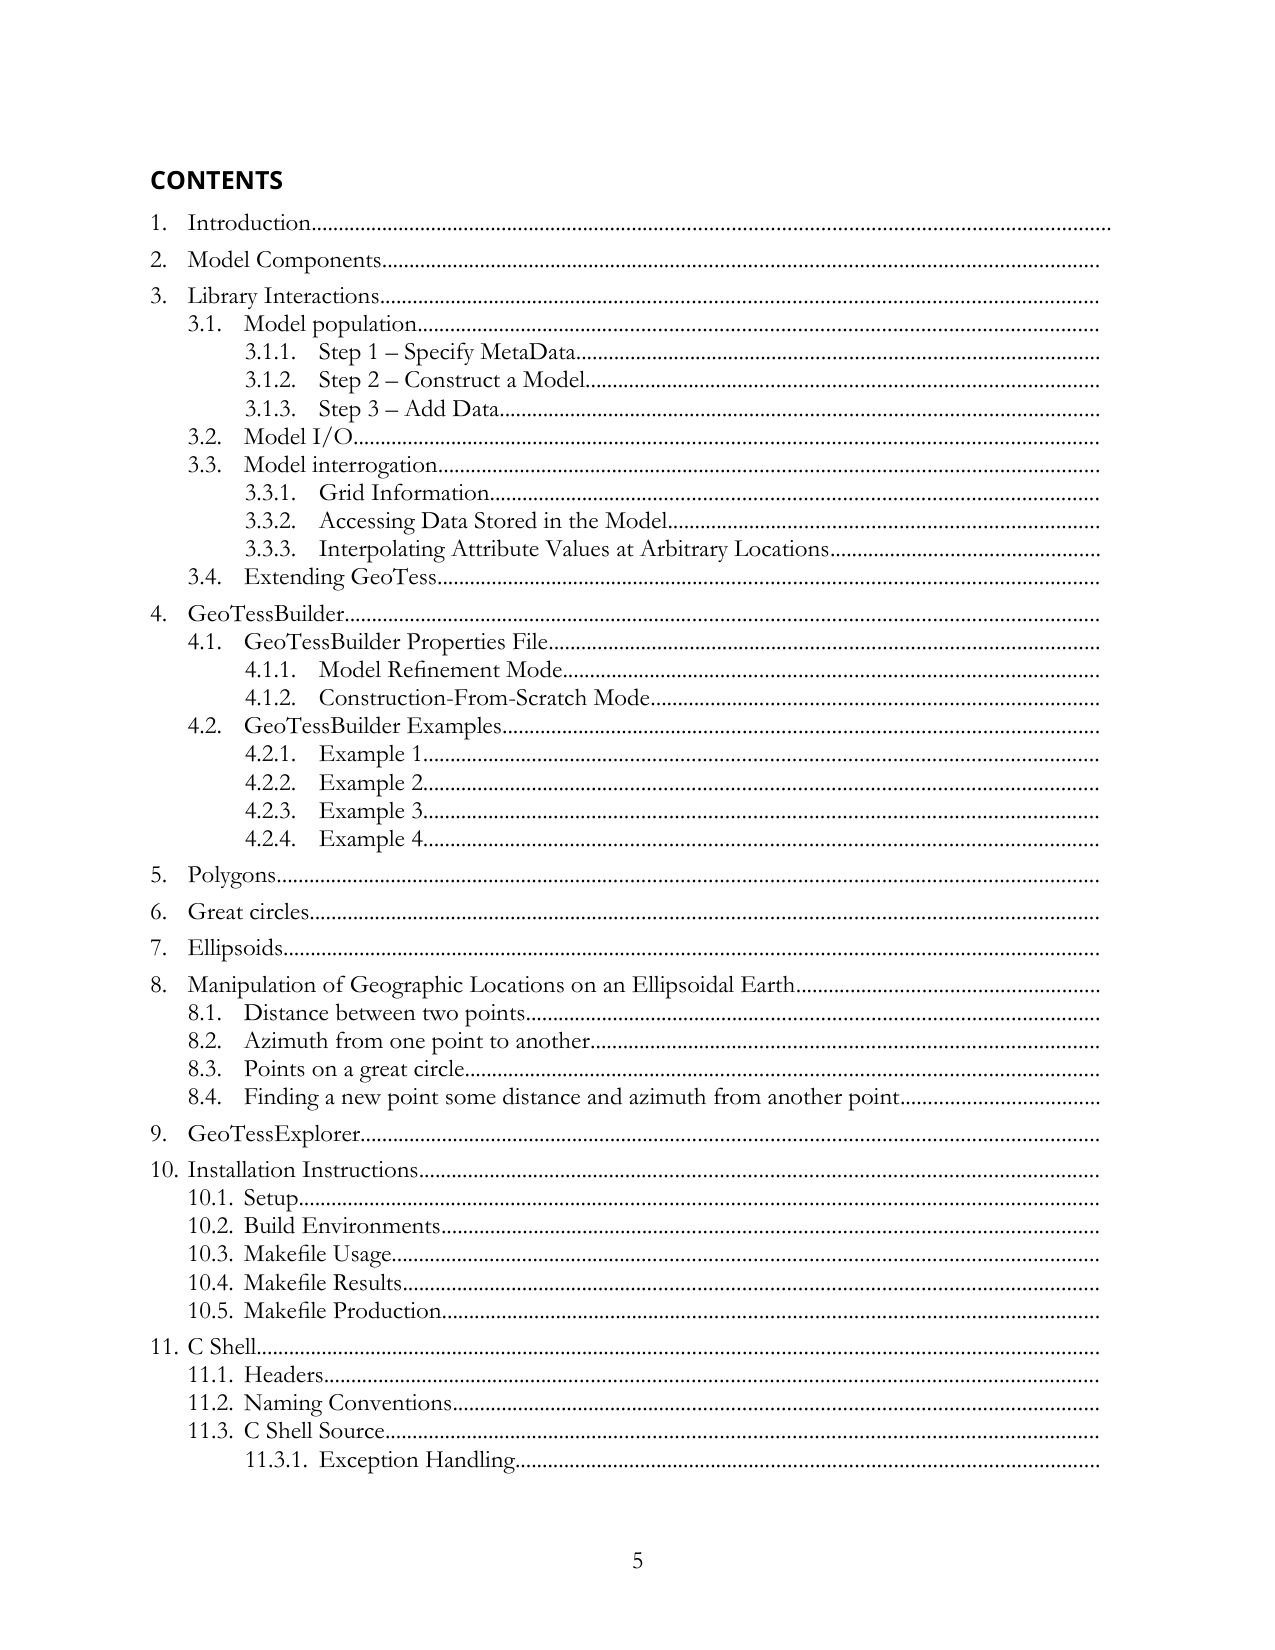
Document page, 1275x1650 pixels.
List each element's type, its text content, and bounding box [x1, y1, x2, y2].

text 4.2.3. Example 3 27 [244, 797, 1095, 825]
text 4.1.1. Model Refinement Mode 22 [244, 656, 1095, 684]
text 3.1.3. Step 3 – Add Data 16 [244, 394, 1095, 423]
text 10.1. Setup 46 [187, 1184, 1095, 1212]
text 10.3. Makefile Usage 46 [187, 1240, 1095, 1268]
text 10.4. Makefile Results 47 [187, 1268, 1095, 1297]
text 4.2.1. Example 1 25 [244, 740, 1095, 768]
text 2. Model Components 11 [150, 246, 1095, 274]
text 8.2. Azimuth from one point to another 40 [187, 1027, 1095, 1055]
text 8. Manipulation of Geographic Locations on an Ellipsoidal Earth 37 [150, 971, 1095, 999]
text 3.2. Model I/O 17 [187, 423, 1095, 451]
text 3.3.1. Grid Information 18 [244, 479, 1095, 507]
text 7. Ellipsoids 36 [150, 934, 1095, 962]
text 6. Great circles 34 [150, 898, 1095, 926]
text 8.1. Distance between two points 39 [187, 999, 1095, 1027]
text 4.2.4. Example 4 28 [244, 825, 1095, 853]
text 4.1.2. Construction-From-Scratch Mode 22 [244, 684, 1095, 712]
text 3.1. Model population 15 [187, 310, 1095, 338]
text 11. C Shell 50 [150, 1333, 1095, 1361]
text 3.3. Model interrogation 18 [187, 451, 1095, 479]
text 10.5. Makefile Production 47 [187, 1297, 1095, 1325]
text 3.4. Extending GeoTess 20 [187, 563, 1095, 591]
text 4. GeoTessBuilder 21 [150, 600, 1095, 628]
text 3.1.1. Step 1 – Specify MetaData 15 [244, 338, 1095, 366]
text 3.1.2. Step 2 – Construct a Model 16 [244, 366, 1095, 394]
text 11.2. Naming Conventions 50 [187, 1389, 1095, 1417]
text 10. Installation Instructions 46 [150, 1156, 1095, 1184]
text 3.3.3. Interpolating Attribute Values at Arbitrary Locations 19 [244, 535, 1095, 563]
text 1. Introduction 9 [150, 209, 1095, 237]
subtitle Contents [150, 162, 1125, 197]
text 8.4. Finding a new point some distance and azimuth from another point 40 [187, 1083, 1095, 1111]
text 4.2.2. Example 2 26 [244, 768, 1095, 797]
text 11.1. Headers 50 [187, 1361, 1095, 1389]
text 9. GeoTessExplorer 42 [150, 1119, 1095, 1148]
text 4.1. GeoTessBuilder Properties File 21 [187, 628, 1095, 656]
text 10.2. Build Environments 46 [187, 1212, 1095, 1240]
text 3. Library Interactions 15 [150, 282, 1095, 310]
text 11.3. C Shell Source 51 [187, 1417, 1095, 1446]
text 3.3.2. Accessing Data Stored in the Model 18 [244, 507, 1095, 535]
text 11.3.1. Exception Handling 51 [244, 1446, 1095, 1474]
text 8.3. Points on a great circle 40 [187, 1055, 1095, 1083]
text 4.2. GeoTessBuilder Examples 25 [187, 712, 1095, 740]
text 5. Polygons 30 [150, 861, 1095, 889]
